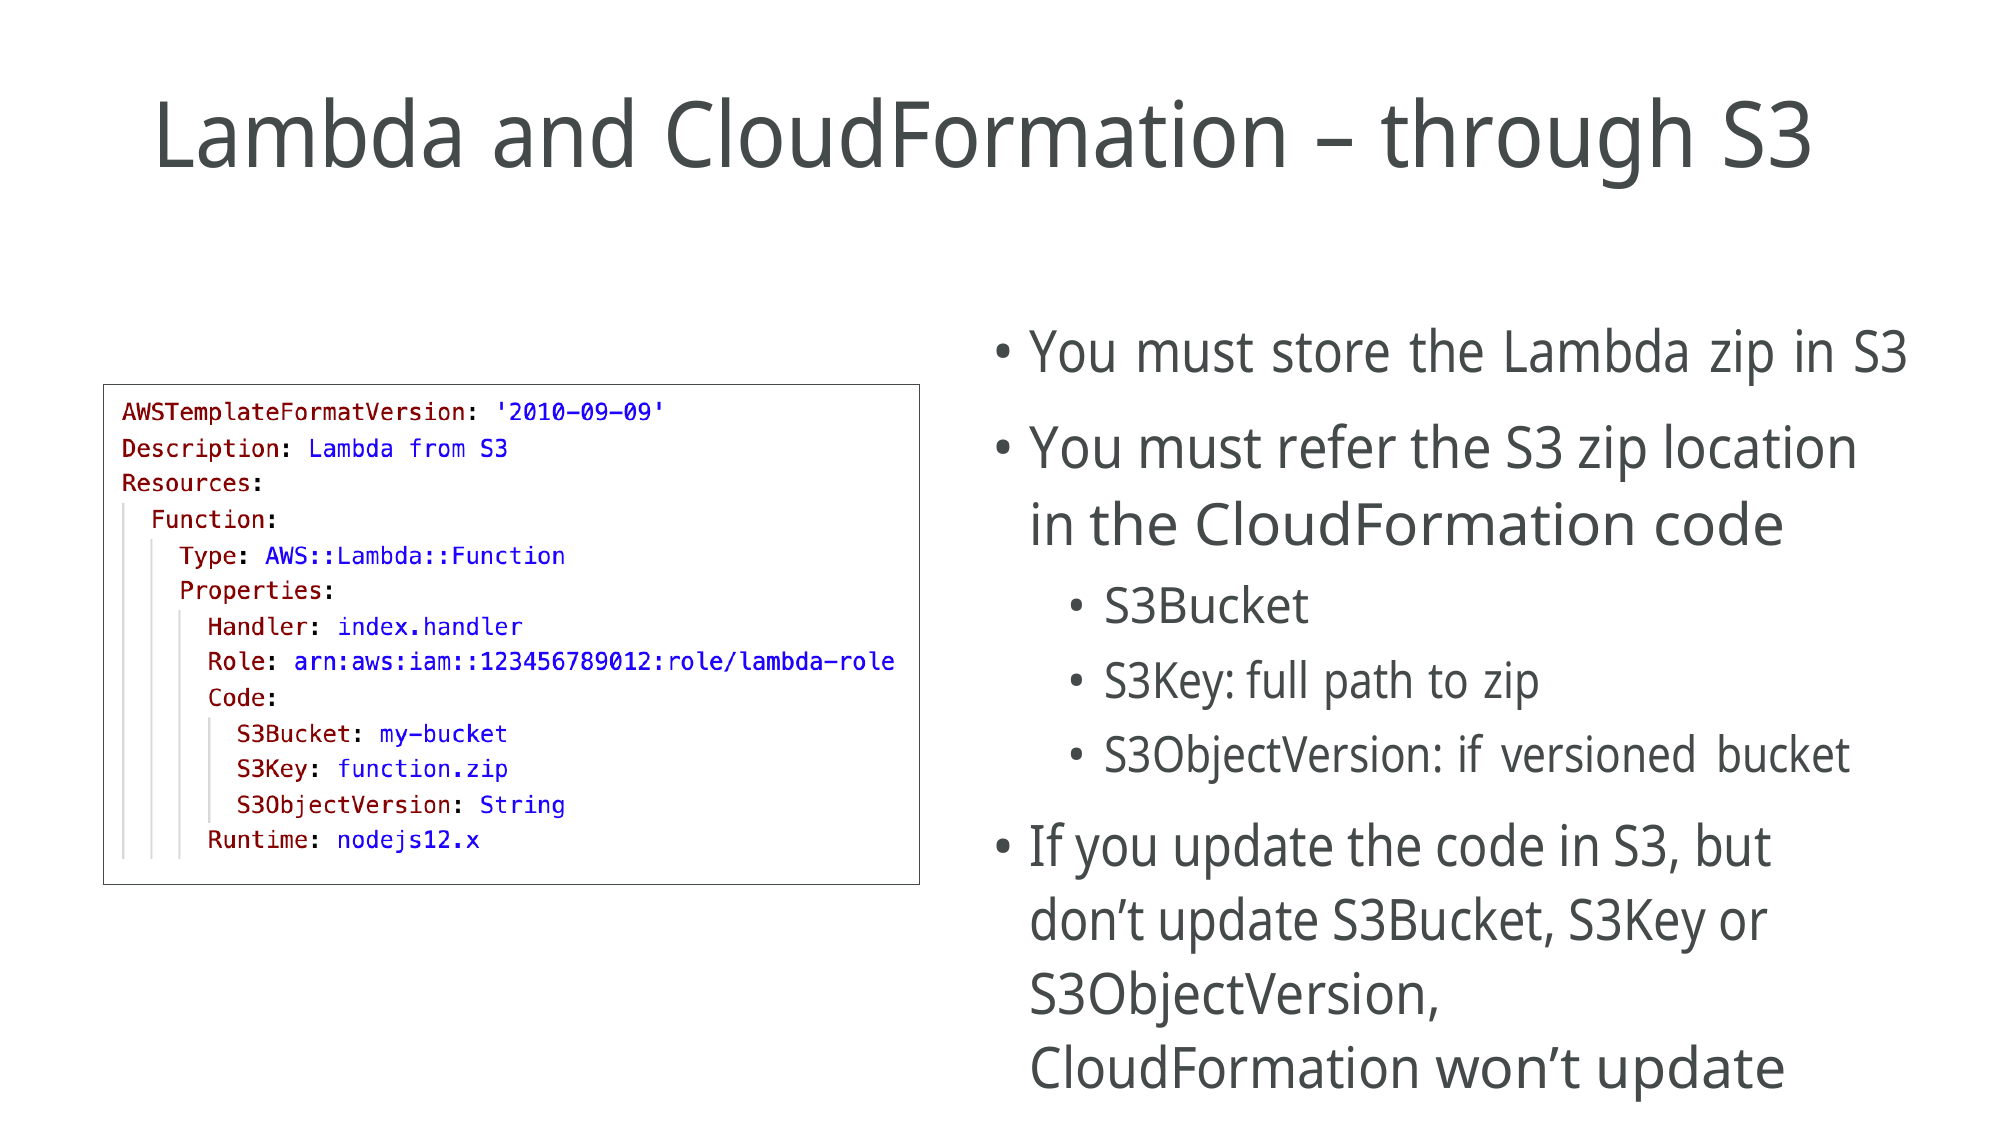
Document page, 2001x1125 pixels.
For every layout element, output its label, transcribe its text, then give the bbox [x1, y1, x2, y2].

list You must refer the S3 zip location in the CloudFormation code [992, 407, 1862, 562]
list You must store the Lambda zip in S3 [992, 310, 1942, 390]
picture [122, 401, 894, 859]
subtitle Lambda and CloudFormation – through S3 [152, 69, 1942, 194]
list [992, 807, 1817, 1105]
list S3Bucket [1067, 570, 1942, 638]
list S3Key: full path to zip [1067, 645, 1942, 713]
list S3ObjectVersion: if versioned bucket [1067, 718, 1942, 787]
